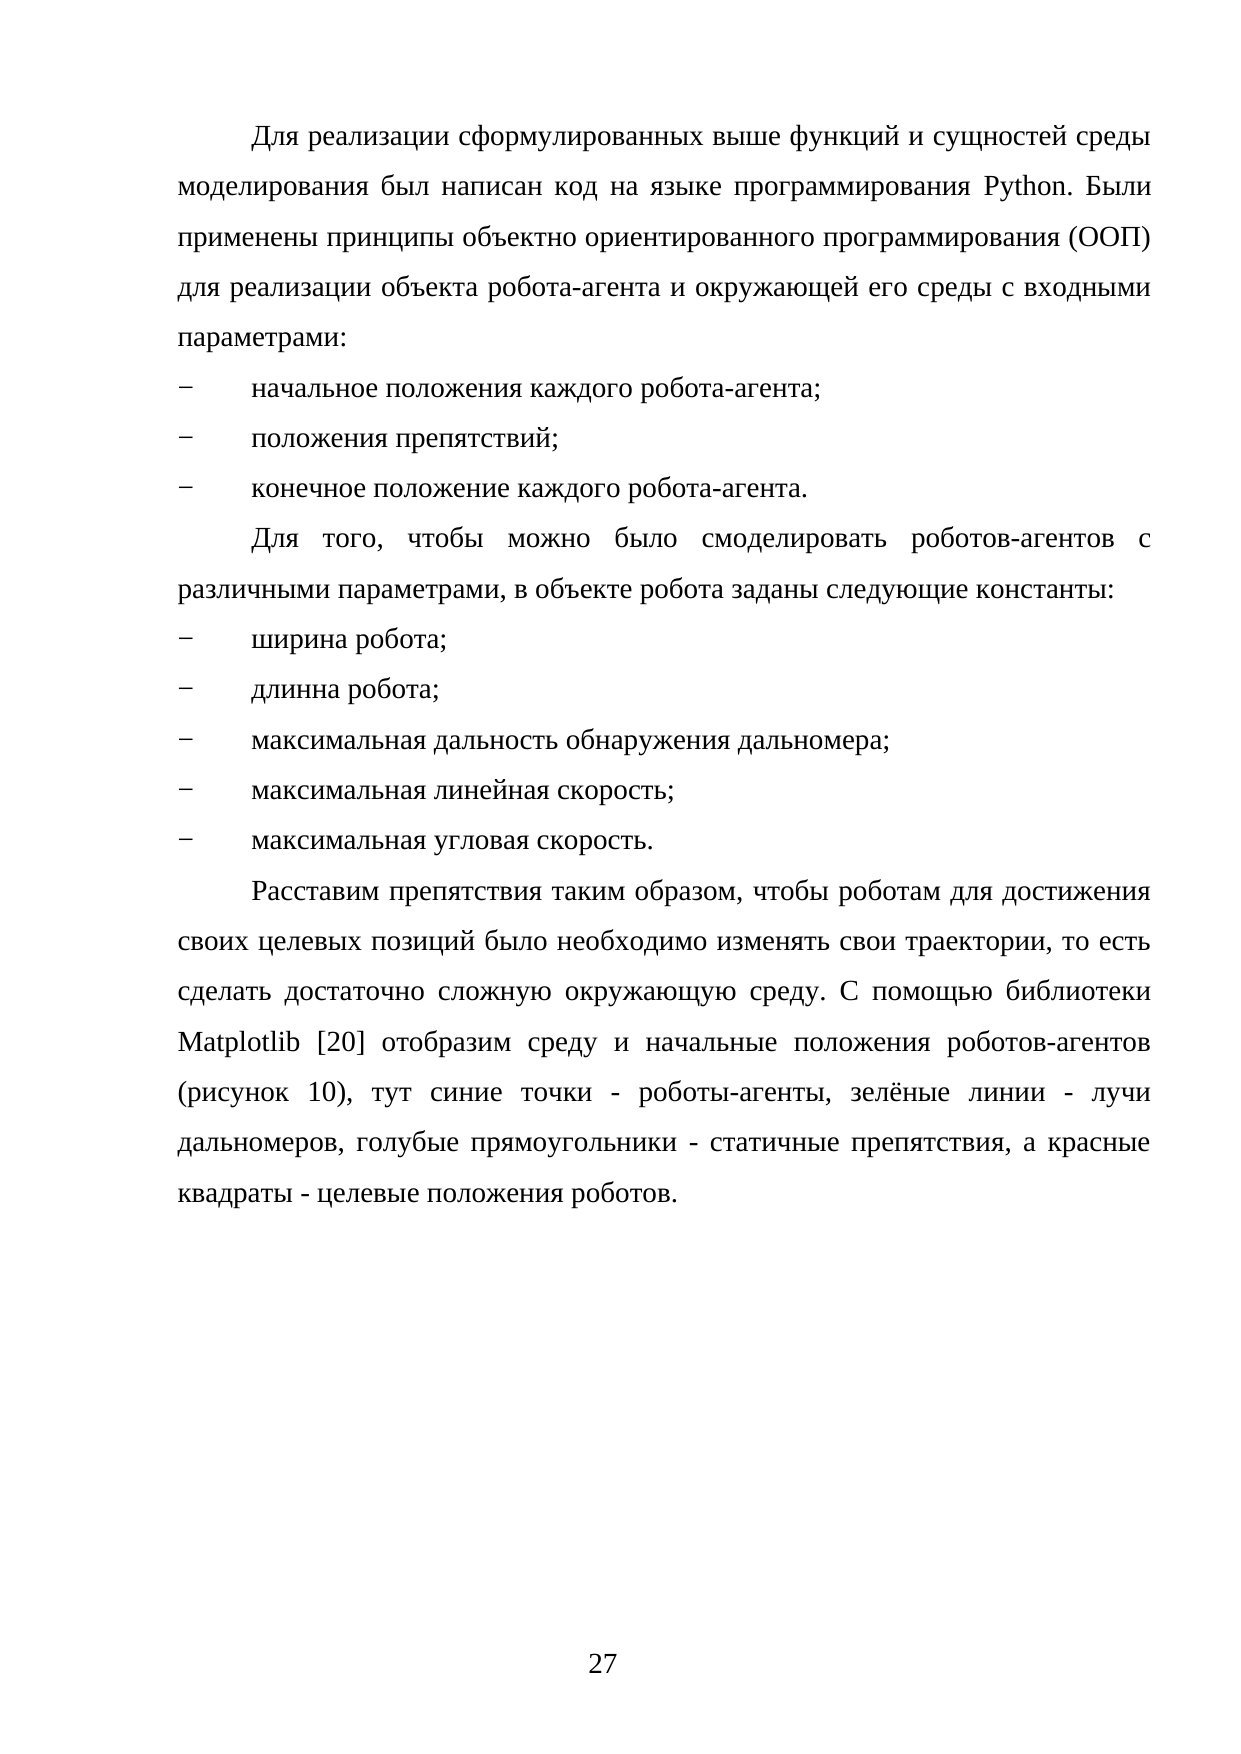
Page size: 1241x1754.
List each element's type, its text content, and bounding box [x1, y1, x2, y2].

list максимальная угловая скорость. [177, 822, 1152, 856]
list максимальная дальность обнаружения дальномера; [177, 722, 1152, 755]
list длинна робота; [177, 672, 1152, 705]
list максимальная линейная скорость; [177, 772, 1152, 806]
list конечное положение каждого робота-агента. [177, 470, 1152, 504]
list Расставим препятствия таким образом, чтобы роботам для достижения своих целевых позиций было необходимо изменять свои траектории, то есть сделать достаточно сложную окружающую среду. С помощью библиотеки Matplotlib [20] отобразим среду и начальные положения роботов-агентов (рисунок 10), тут синие точки - роботы-агенты, зелёные линии - лучи дальномеров, голубые прямоугольники - статичные препятствия, а красные квадраты - целевые положения роботов. [177, 873, 1152, 1208]
list ширина робота; [177, 621, 1152, 655]
text Для реализации сформулированных выше функций и сущностей среды моделирования был написан код на языке программирования Python. Были применены принципы объектно ориентированного программирования (ООП) для реализации объекта робота-агента и окружающей его среды с входными параметрами: [177, 118, 1152, 353]
list Для того, чтобы можно было смоделировать роботов-агентов с различными параметрами, в объекте робота заданы следующие константы: [177, 521, 1152, 604]
list положения препятствий; [177, 420, 1152, 453]
list начальное положения каждого робота-агента; [177, 370, 1152, 403]
